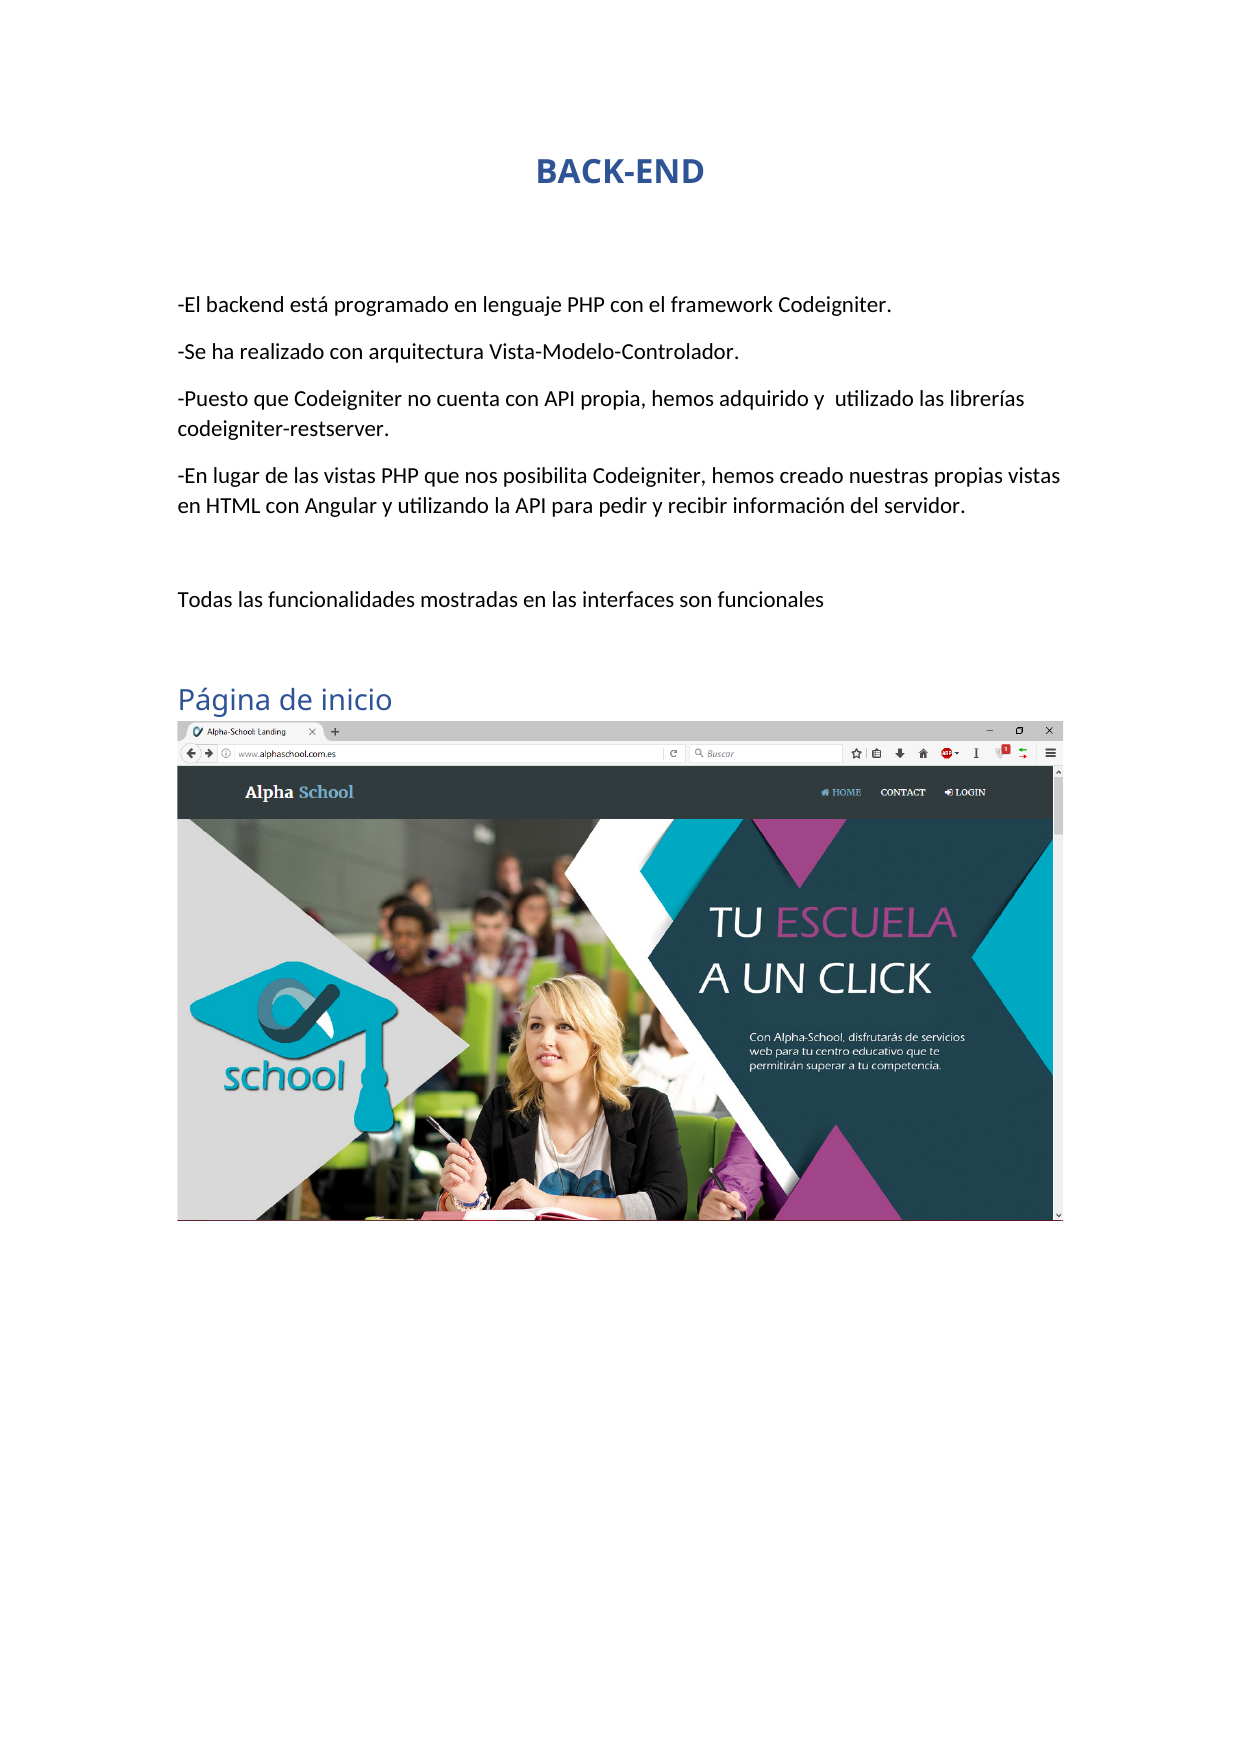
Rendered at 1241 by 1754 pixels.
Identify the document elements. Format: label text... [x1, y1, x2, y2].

text -El backend está programado en lenguaje PHP con el framework Codeigniter. [177, 290, 1063, 318]
subtitle BACK-END [177, 148, 1063, 193]
picture [177, 721, 1064, 1221]
text -Se ha realizado con arquitectura Vista-Modelo-Controlador. [177, 337, 1063, 365]
text -Puesto que Codeigniter no cuenta con API propia, hemos adquirido y utilizado las librerías codeigniter-restserver. [177, 384, 1063, 442]
text -En lugar de las vistas PHP que nos posibilita Codeigniter, hemos creado nuestras propias vistas en HTML con Angular y utilizando la API para pedir y recibir información del servidor. [177, 461, 1063, 519]
subtitle Página de inicio [177, 679, 1063, 719]
text Todas las funcionalidades mostradas en las interfaces son funcionales [177, 585, 1063, 613]
